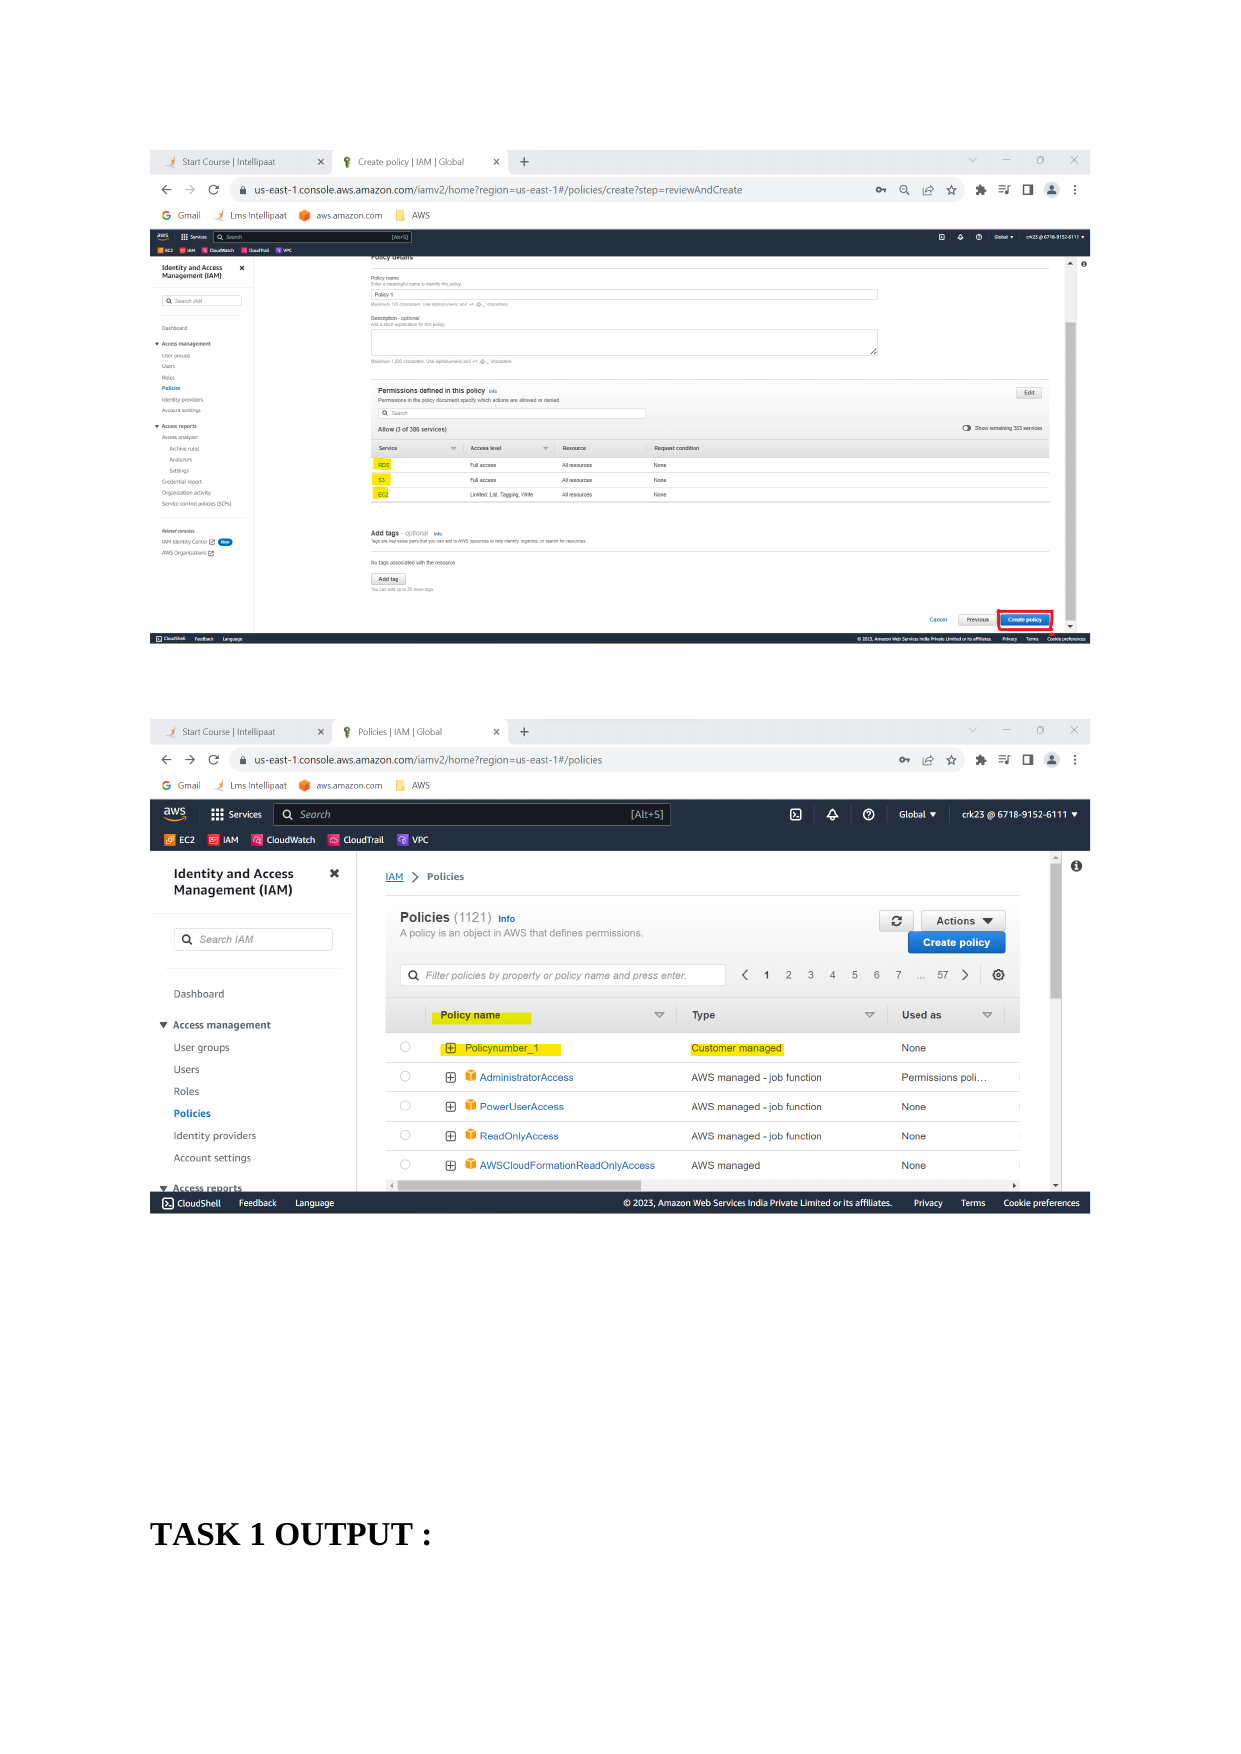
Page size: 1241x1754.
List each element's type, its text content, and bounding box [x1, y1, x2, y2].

text TASK 1 OUTPUT : [150, 1514, 1090, 1553]
picture [150, 719, 1091, 1214]
picture [150, 150, 1091, 644]
